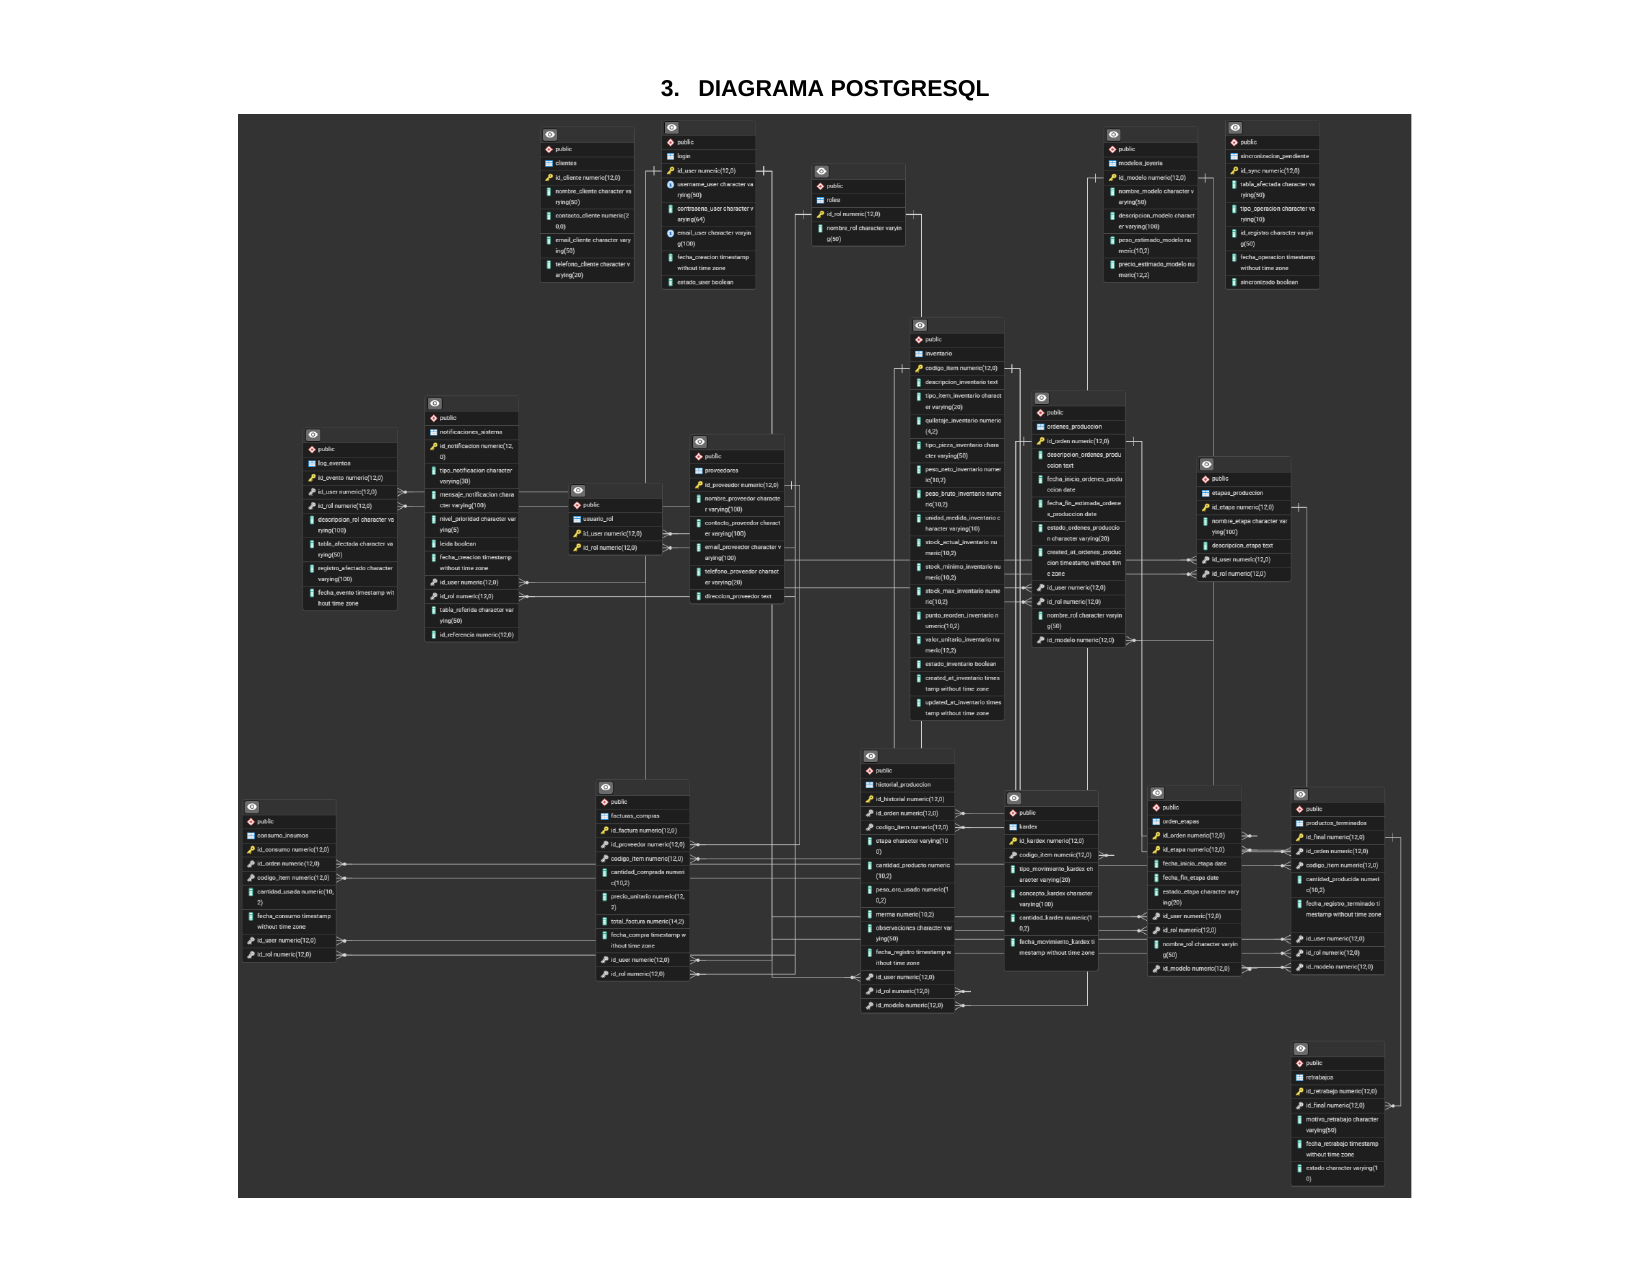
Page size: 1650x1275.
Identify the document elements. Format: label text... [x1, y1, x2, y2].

list DIAGRAMA POSTGRESQL [75, 75, 1575, 101]
picture [236, 114, 1412, 1196]
